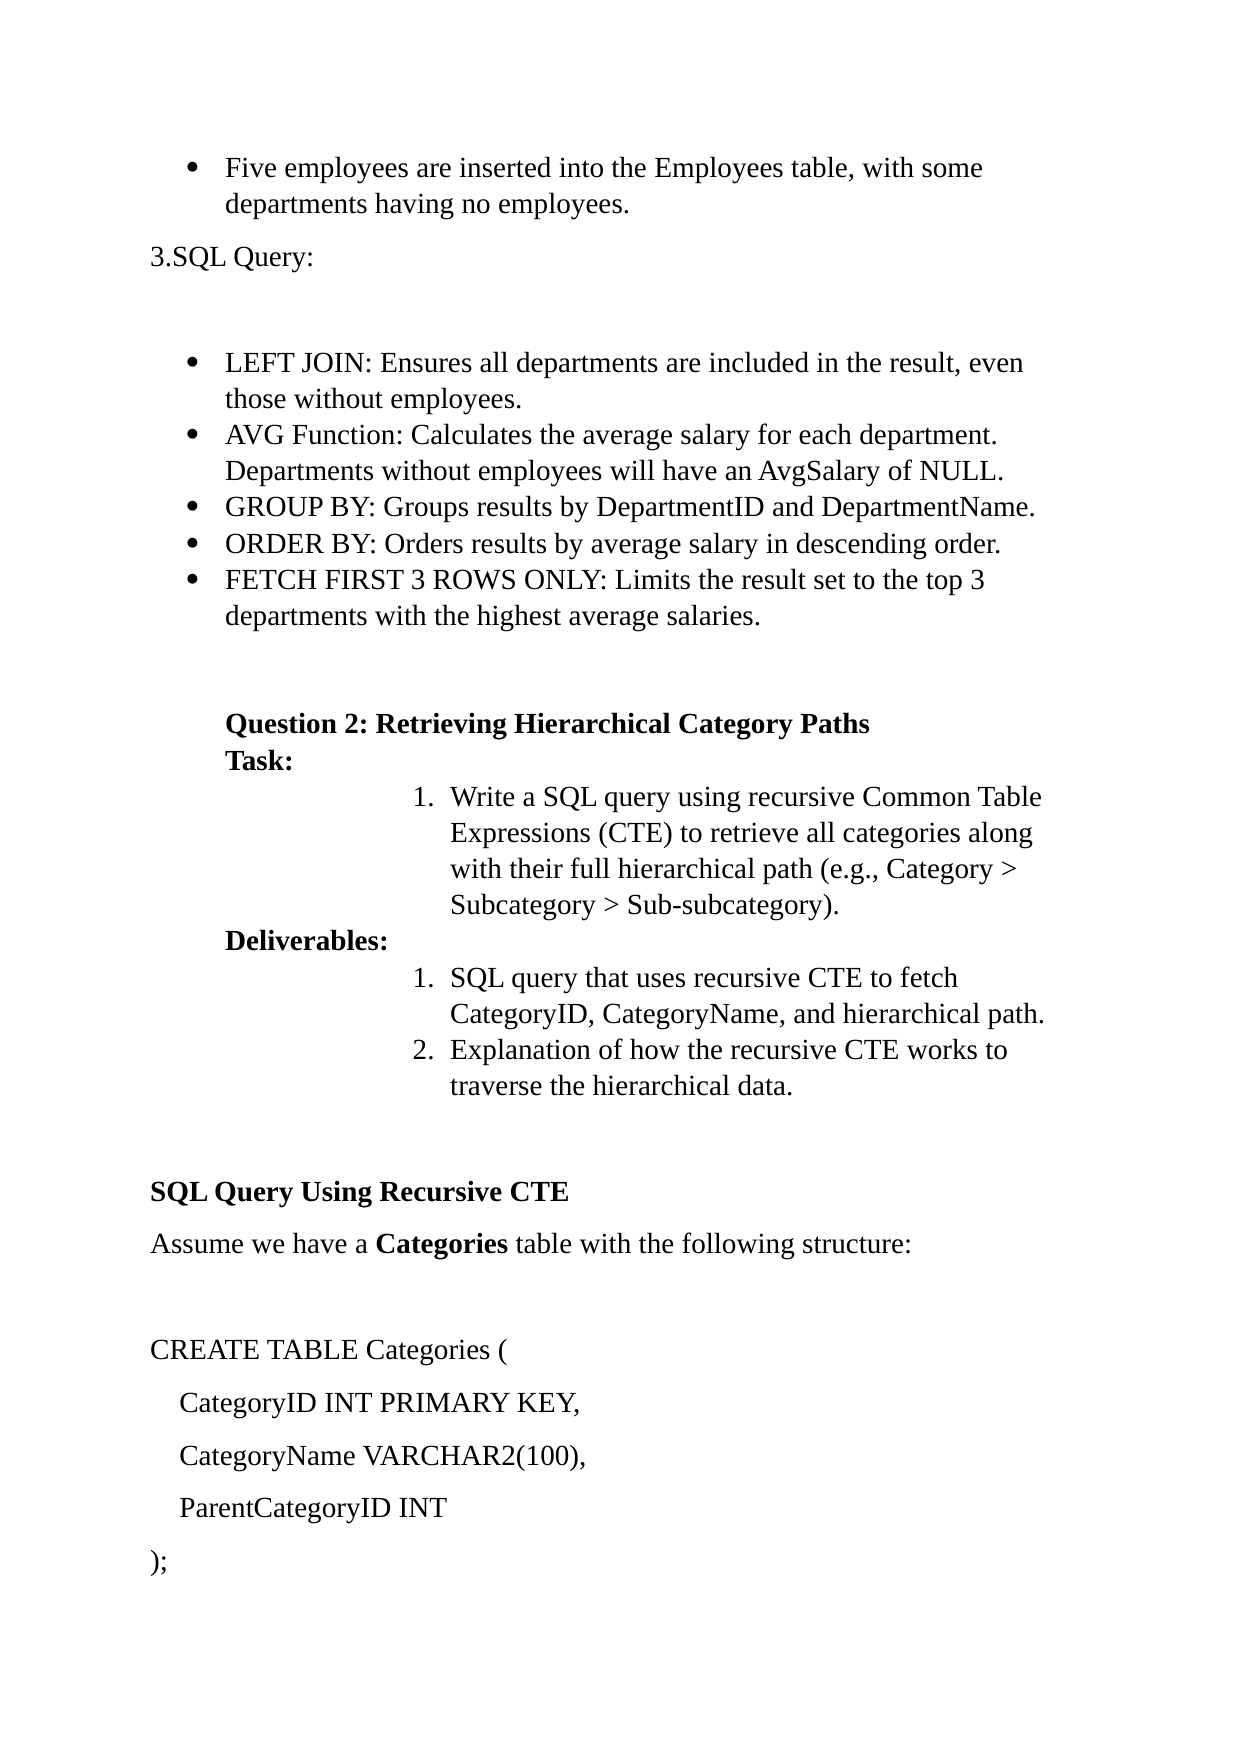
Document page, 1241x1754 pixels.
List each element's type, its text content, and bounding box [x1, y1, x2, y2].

list Deliverables: [225, 923, 1090, 957]
text 3.SQL Query: [150, 239, 1090, 273]
list Task: [225, 743, 1090, 776]
list ORDER BY: Orders results by average salary in descending order. [187, 526, 1090, 559]
text ); [150, 1543, 1090, 1577]
list GROUP BY: Groups results by DepartmentID and DepartmentName. [187, 489, 1090, 523]
list Explanation of how the recursive CTE works to traverse the hierarchical data. [412, 1032, 1090, 1102]
text CREATE TABLE Categories ( [150, 1332, 1090, 1366]
text Assume we have a Categories table with the following structure: [150, 1227, 1090, 1260]
list LEFT JOIN: Ensures all departments are included in the result, even those without employees. [187, 345, 1090, 414]
text SQL Query Using Recursive CTE [150, 1174, 1090, 1207]
text CategoryID INT PRIMARY KEY, [150, 1385, 1090, 1418]
text ParentCategoryID INT [150, 1491, 1090, 1524]
list SQL query that uses recursive CTE to fetch CategoryID, CategoryName, and hierarchical path. [412, 960, 1090, 1029]
list Write a SQL query using recursive Common Table Expressions (CTE) to retrieve all categories along with their full hierarchical path (e.g., Category > Subcategory > Sub-subcategory). [412, 779, 1090, 921]
text CategoryName VARCHAR2(100), [150, 1438, 1090, 1471]
list Five employees are inserted into the Employees table, with some departments having no employees. [187, 150, 1090, 220]
list FETCH FIRST 3 ROWS ONLY: Limits the result set to the top 3 departments with the highest average salaries. [187, 562, 1090, 632]
list AVG Function: Calculates the average salary for each department. Departments without employees will have an AvgSalary of NULL. [187, 417, 1090, 487]
list Question 2: Retrieving Hierarchical Category Paths [225, 707, 1090, 740]
